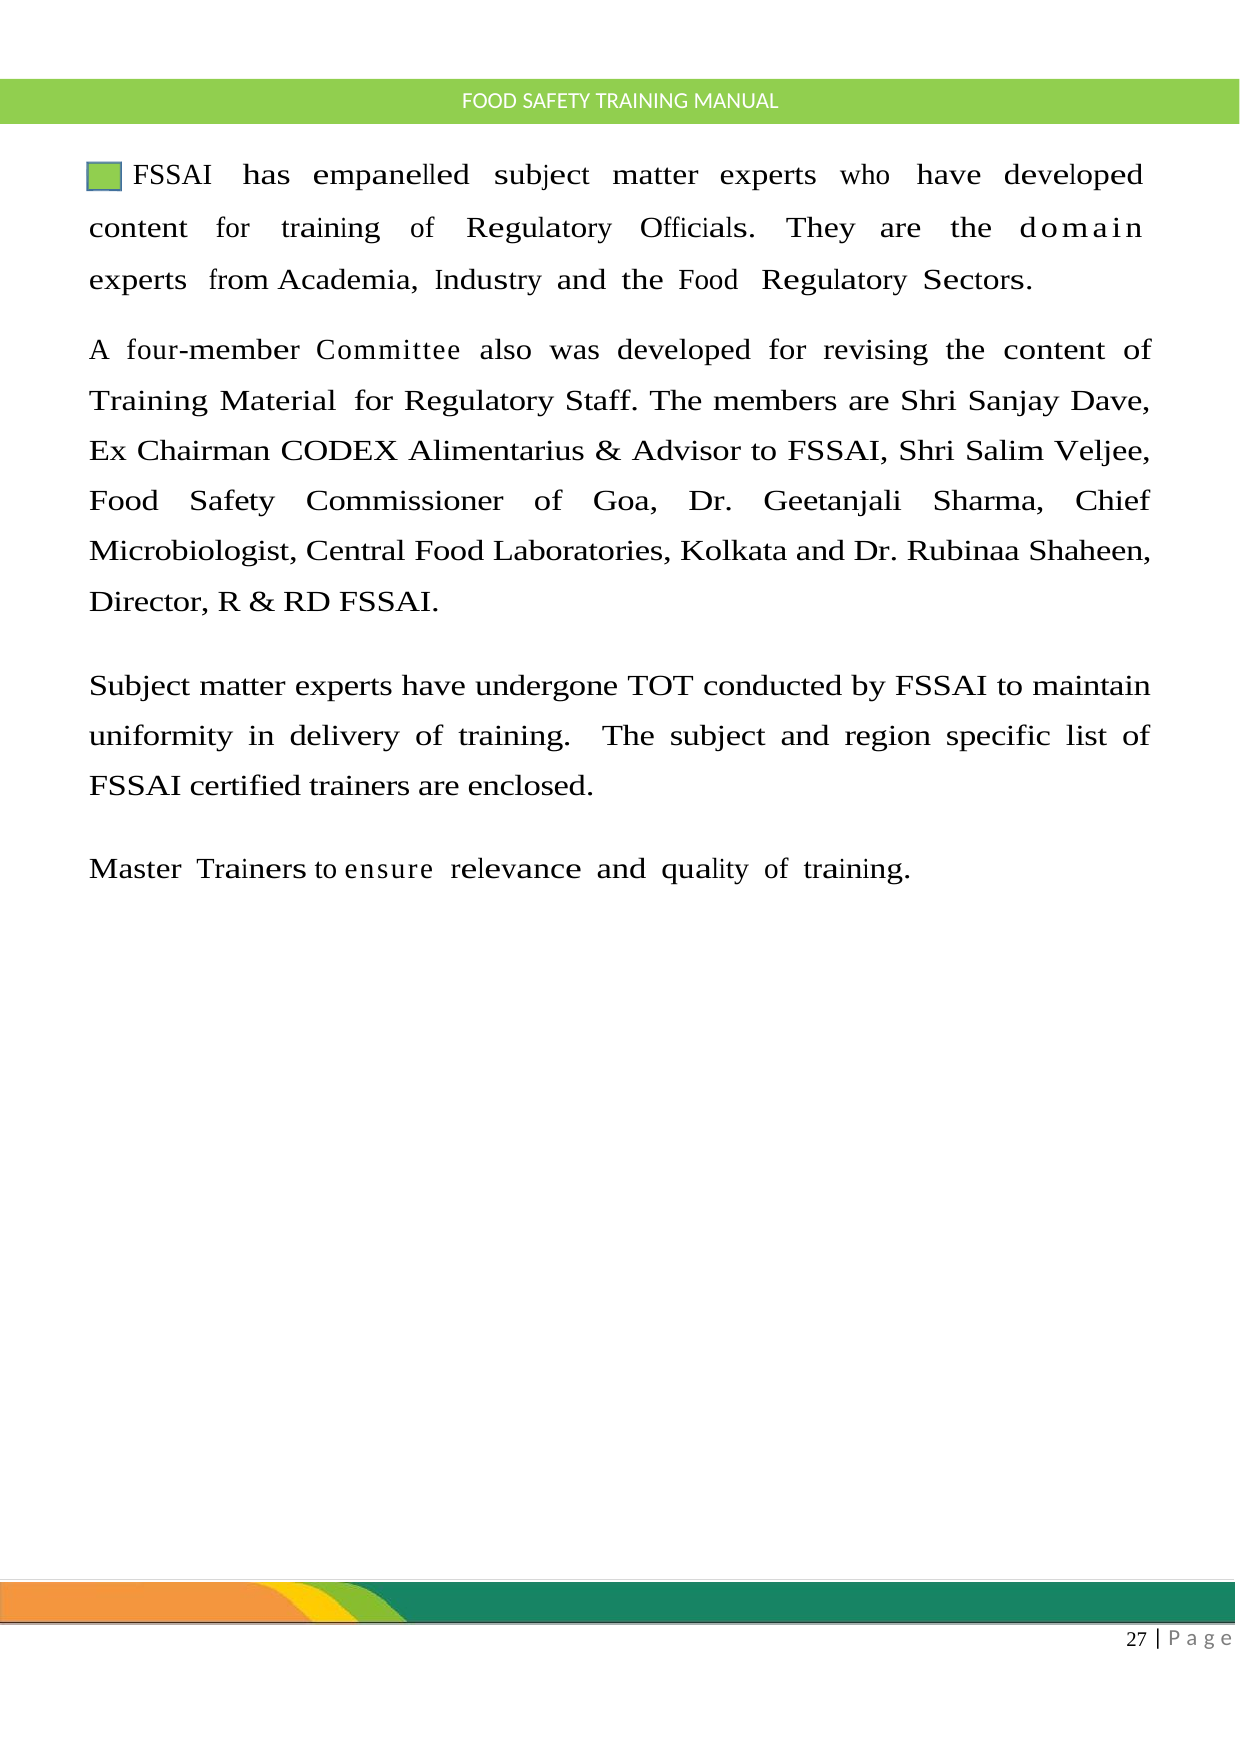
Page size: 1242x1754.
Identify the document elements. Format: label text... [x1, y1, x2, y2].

picture [0, 1582, 1235, 1625]
text A four-member Committee also was developed for revising the content of Training Material for Regulatory Staff. The members are Shri Sanjay Dave, Ex Chairman CODEX Alimentarius & Advisor to FSSAI, Shri Salim Veljee, Food Safety Commissioner of Goa, Dr. Geetanjali Sharma, Chief Microbiologist, Central Food Laboratories, Kolkata and Dr. Rubinaa Shaheen, Director, R & RD FSSAI. [89, 332, 1152, 617]
text Subject matter experts have undergone TOT conducted by FSSAI to maintain uniformity in delivery of training. The subject and region specific list of FSSAI certified trainers are enclosed. [89, 668, 1152, 802]
text FSSAI has empanelled subject matter experts who have developed content for training of Regulatory Officials. They are the domain experts from Academia, Industry and the Food Regulatory Sectors. [89, 157, 1143, 296]
text Master Trainers to ensure relevance and quality of training. [89, 852, 1242, 885]
